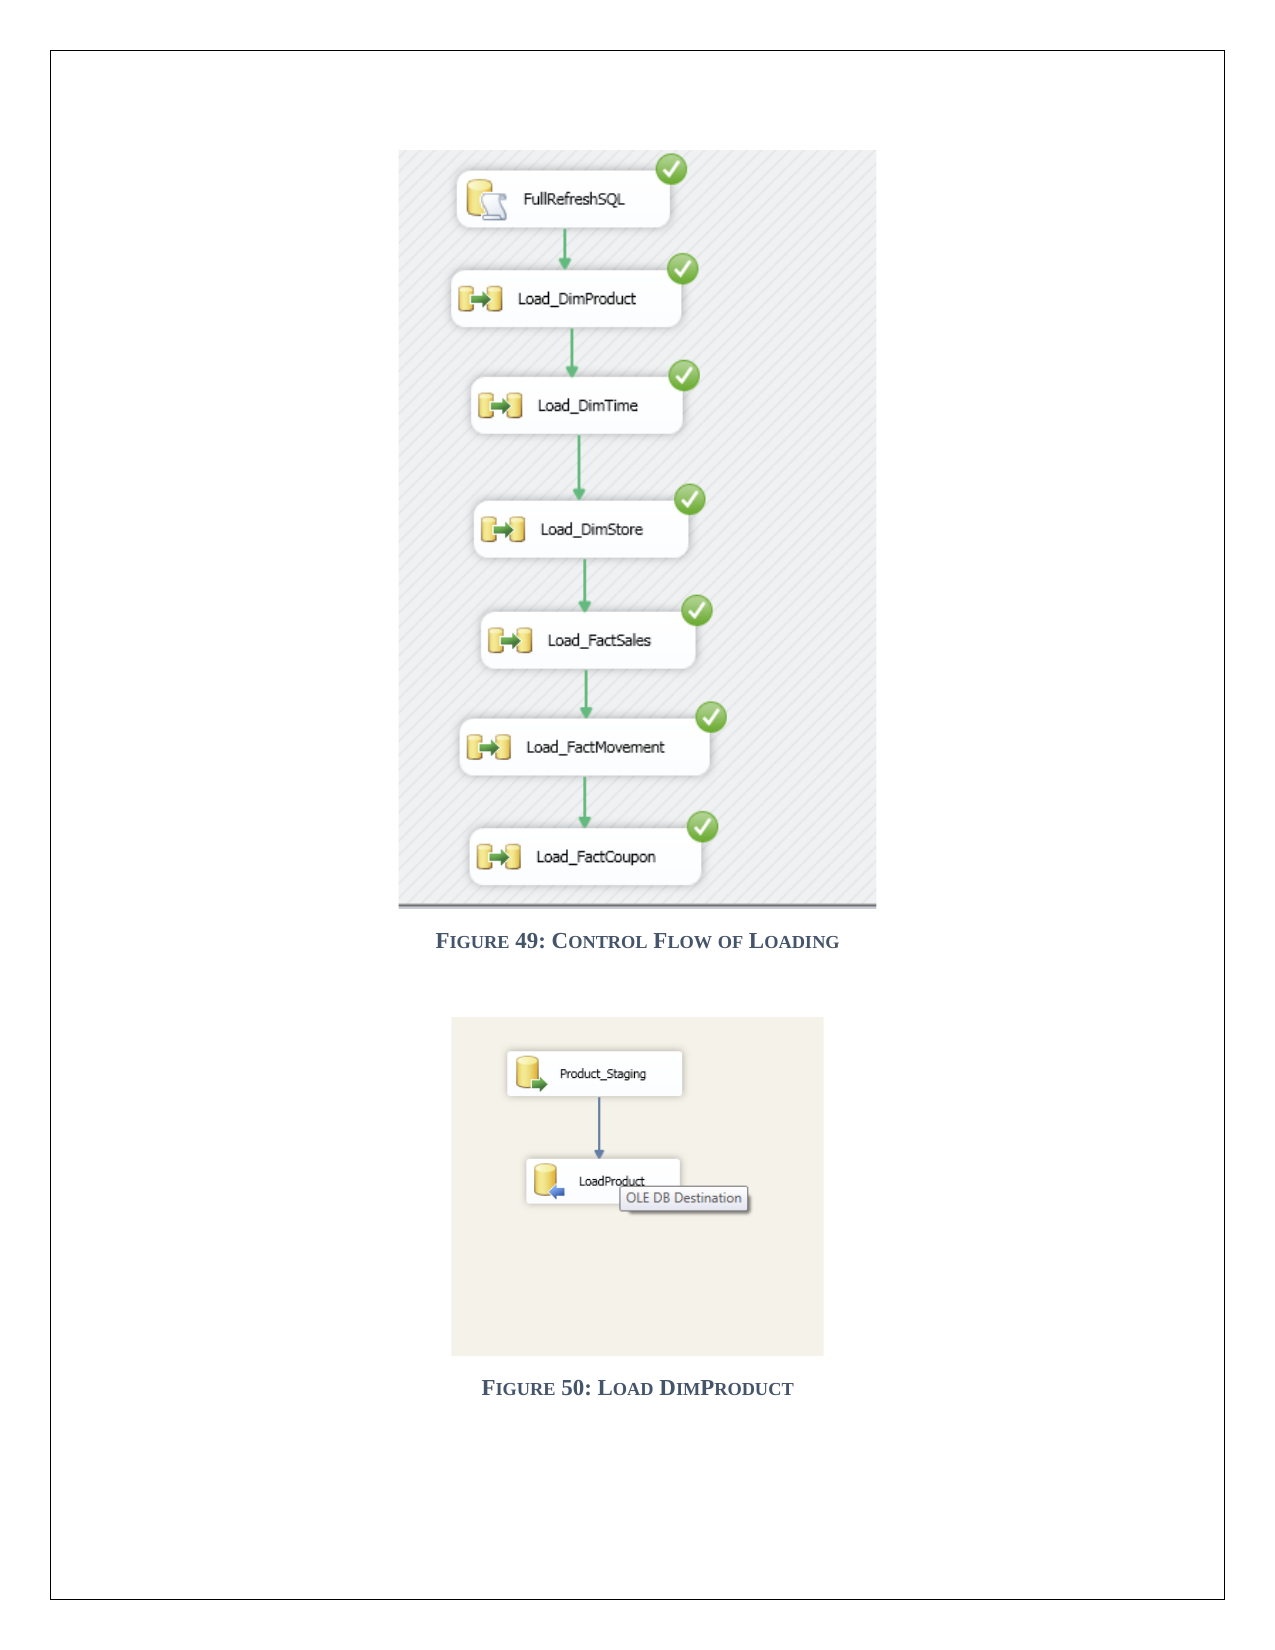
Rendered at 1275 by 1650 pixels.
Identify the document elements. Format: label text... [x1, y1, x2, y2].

text Figure 49: Control Flow of Loading [150, 927, 1125, 954]
picture [398, 150, 877, 909]
picture [451, 1017, 824, 1356]
text Figure 50: Load DimProduct [150, 1374, 1125, 1401]
